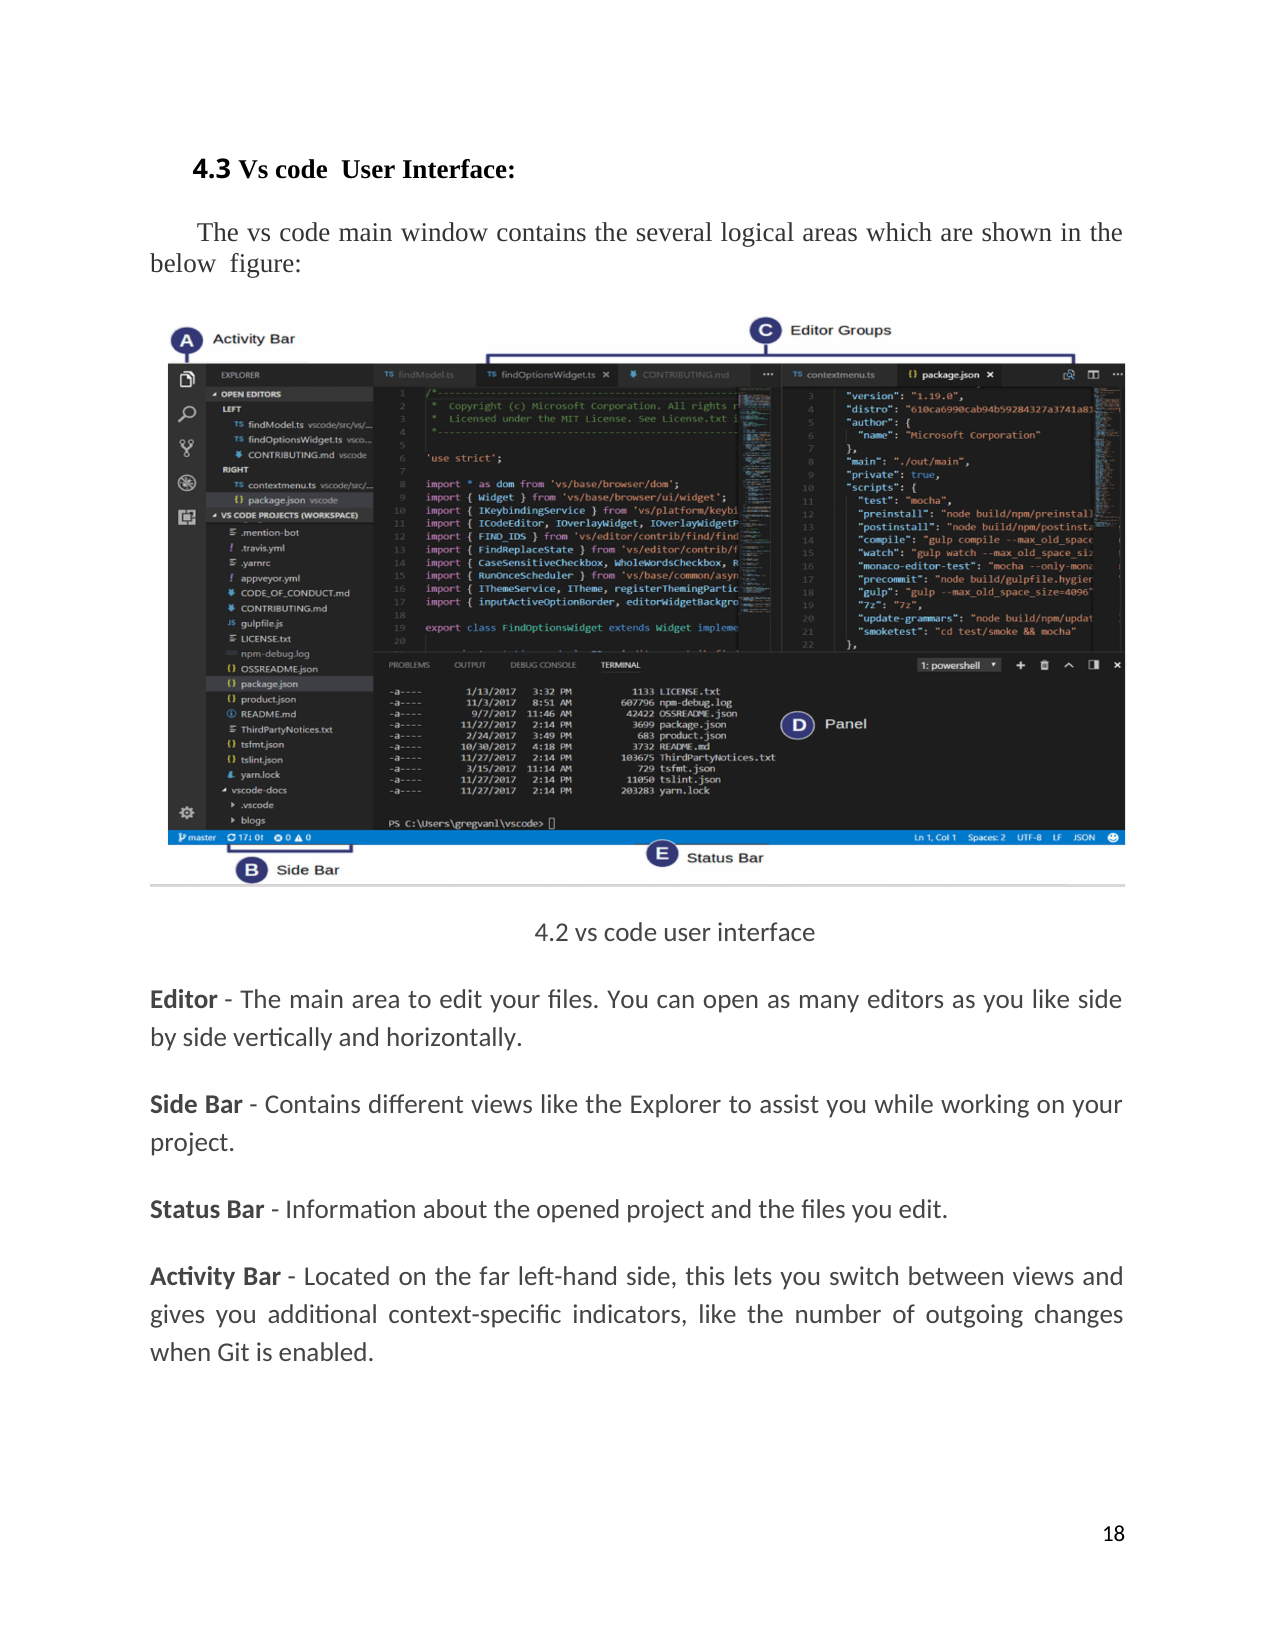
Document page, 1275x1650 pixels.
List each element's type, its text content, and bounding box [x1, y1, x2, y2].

text The vs code main window contains the several logical areas which are shown in the below figure: [150, 216, 1125, 278]
picture [150, 307, 1125, 887]
text Activity Bar - Located on the far left-hand side, this lets you switch between views and gives you additional context-specific indicators, like the number of outgoing changes when Git is enabled. [150, 1259, 1125, 1368]
text 4.2 vs code user interface [150, 915, 1125, 948]
subtitle 4.3 Vs code User Interface: [150, 150, 1125, 187]
text Status Bar - Information about the opened project and the files you edit. [150, 1192, 1125, 1226]
text Side Bar - Contains different views like the Explorer to assist you while working on your project. [150, 1087, 1125, 1158]
text Editor - The main area to edit your files. You can open as many editors as you like side by side vertically and horizontally. [150, 982, 1125, 1053]
